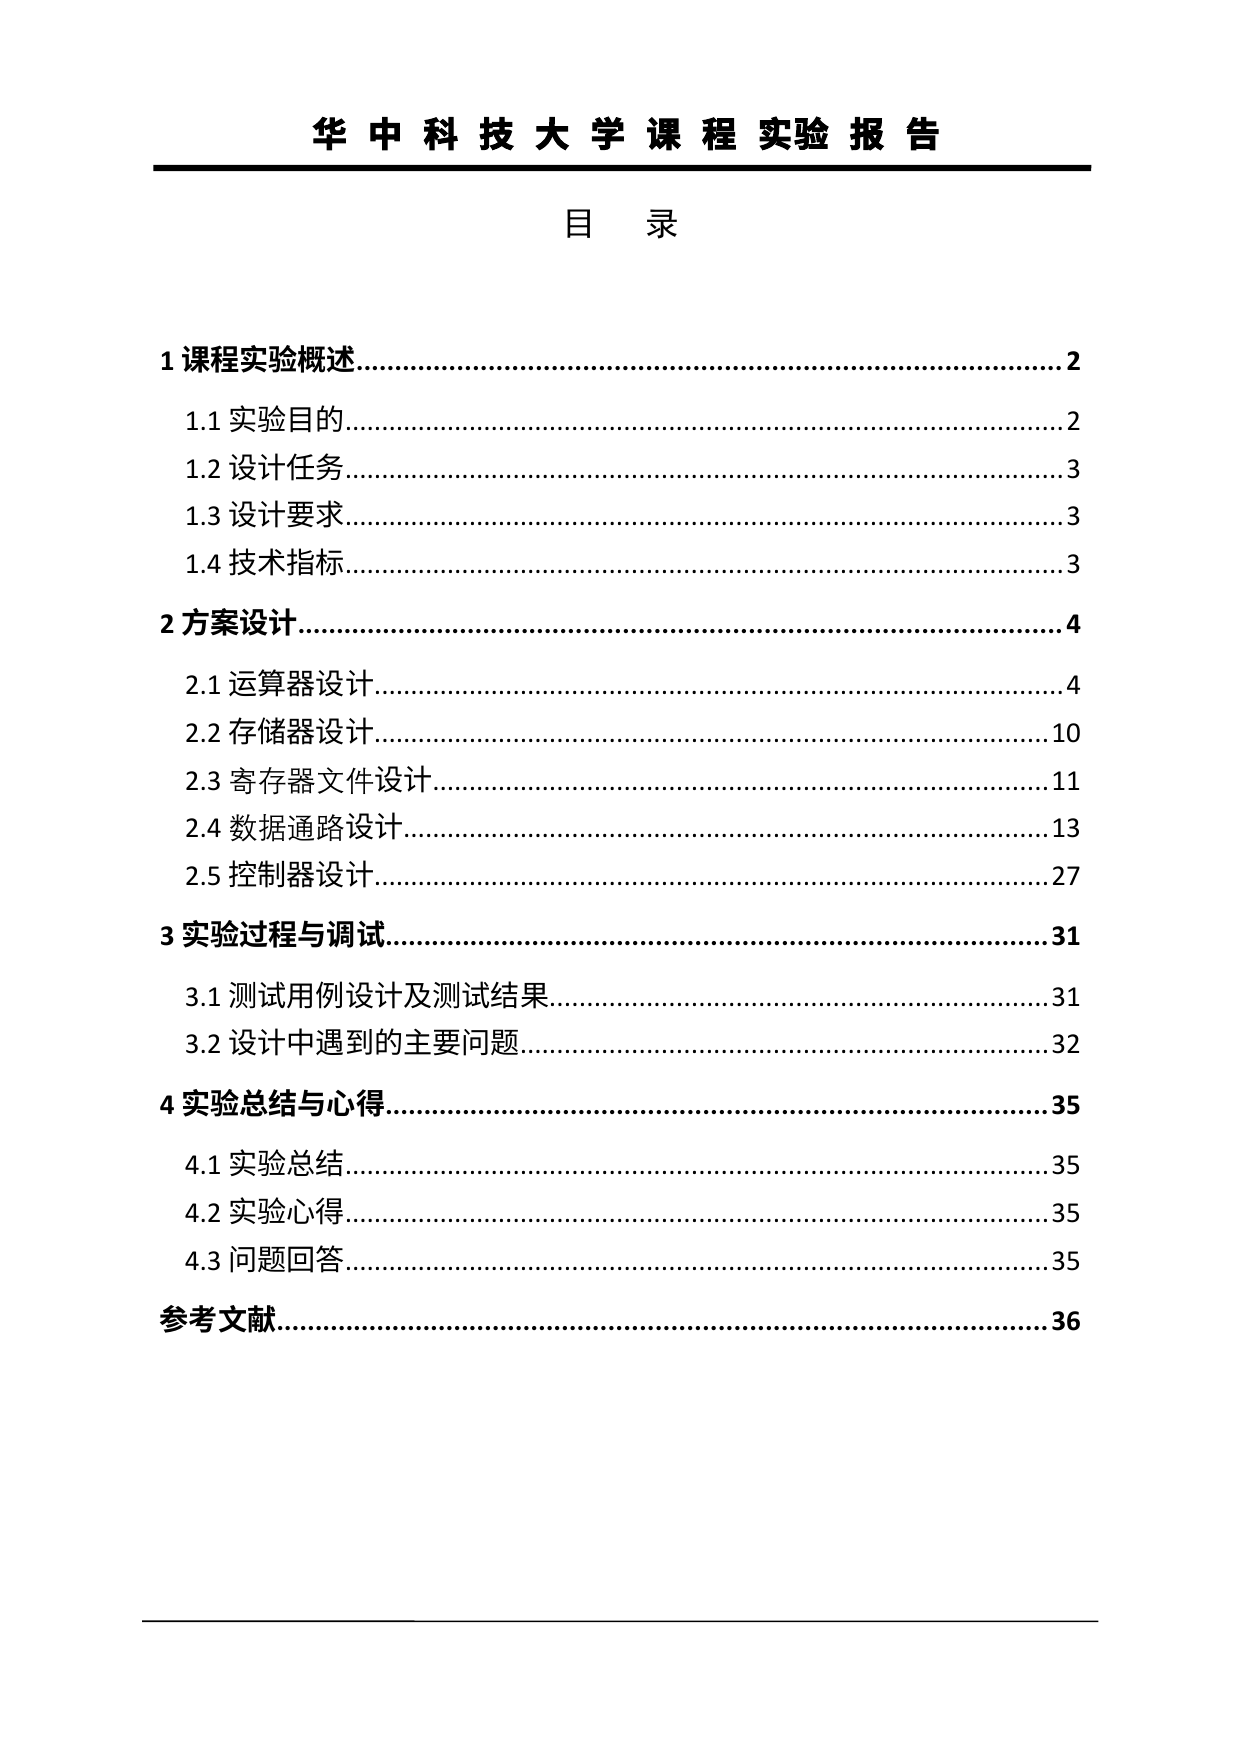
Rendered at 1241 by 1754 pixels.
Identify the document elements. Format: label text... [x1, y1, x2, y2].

text 4.2 实验心得 35 [184, 1186, 1081, 1234]
text 4.3 问题回答 35 [184, 1234, 1081, 1281]
text 3.2 设计中遇到的主要问题 32 [184, 1017, 1081, 1065]
text 1 课程实验概述 2 [159, 333, 1081, 381]
text 参考文献 36 [159, 1294, 1081, 1342]
text 2.2 存储器设计 10 [184, 706, 1081, 753]
text 目 录 [159, 197, 1081, 245]
text 2.1 运算器设计 4 [184, 658, 1081, 706]
text 4 实验总结与心得 35 [159, 1078, 1081, 1126]
text 2.5 控制器设计 27 [184, 849, 1081, 897]
text 1.3 设计要求 3 [184, 489, 1081, 537]
text 2 方案设计 4 [159, 597, 1081, 645]
text 2.3 寄存器文件设计 11 [184, 753, 1081, 801]
text 1.4 技术指标 3 [184, 537, 1081, 585]
text 1.1 实验目的 2 [184, 394, 1081, 441]
text 4.1 实验总结 35 [184, 1138, 1081, 1186]
text 1.2 设计任务 3 [184, 441, 1081, 489]
text 3.1 测试用例设计及测试结果 31 [184, 969, 1081, 1017]
text 2.4 数据通路设计 13 [184, 801, 1081, 849]
text 3 实验过程与调试 31 [159, 909, 1081, 957]
